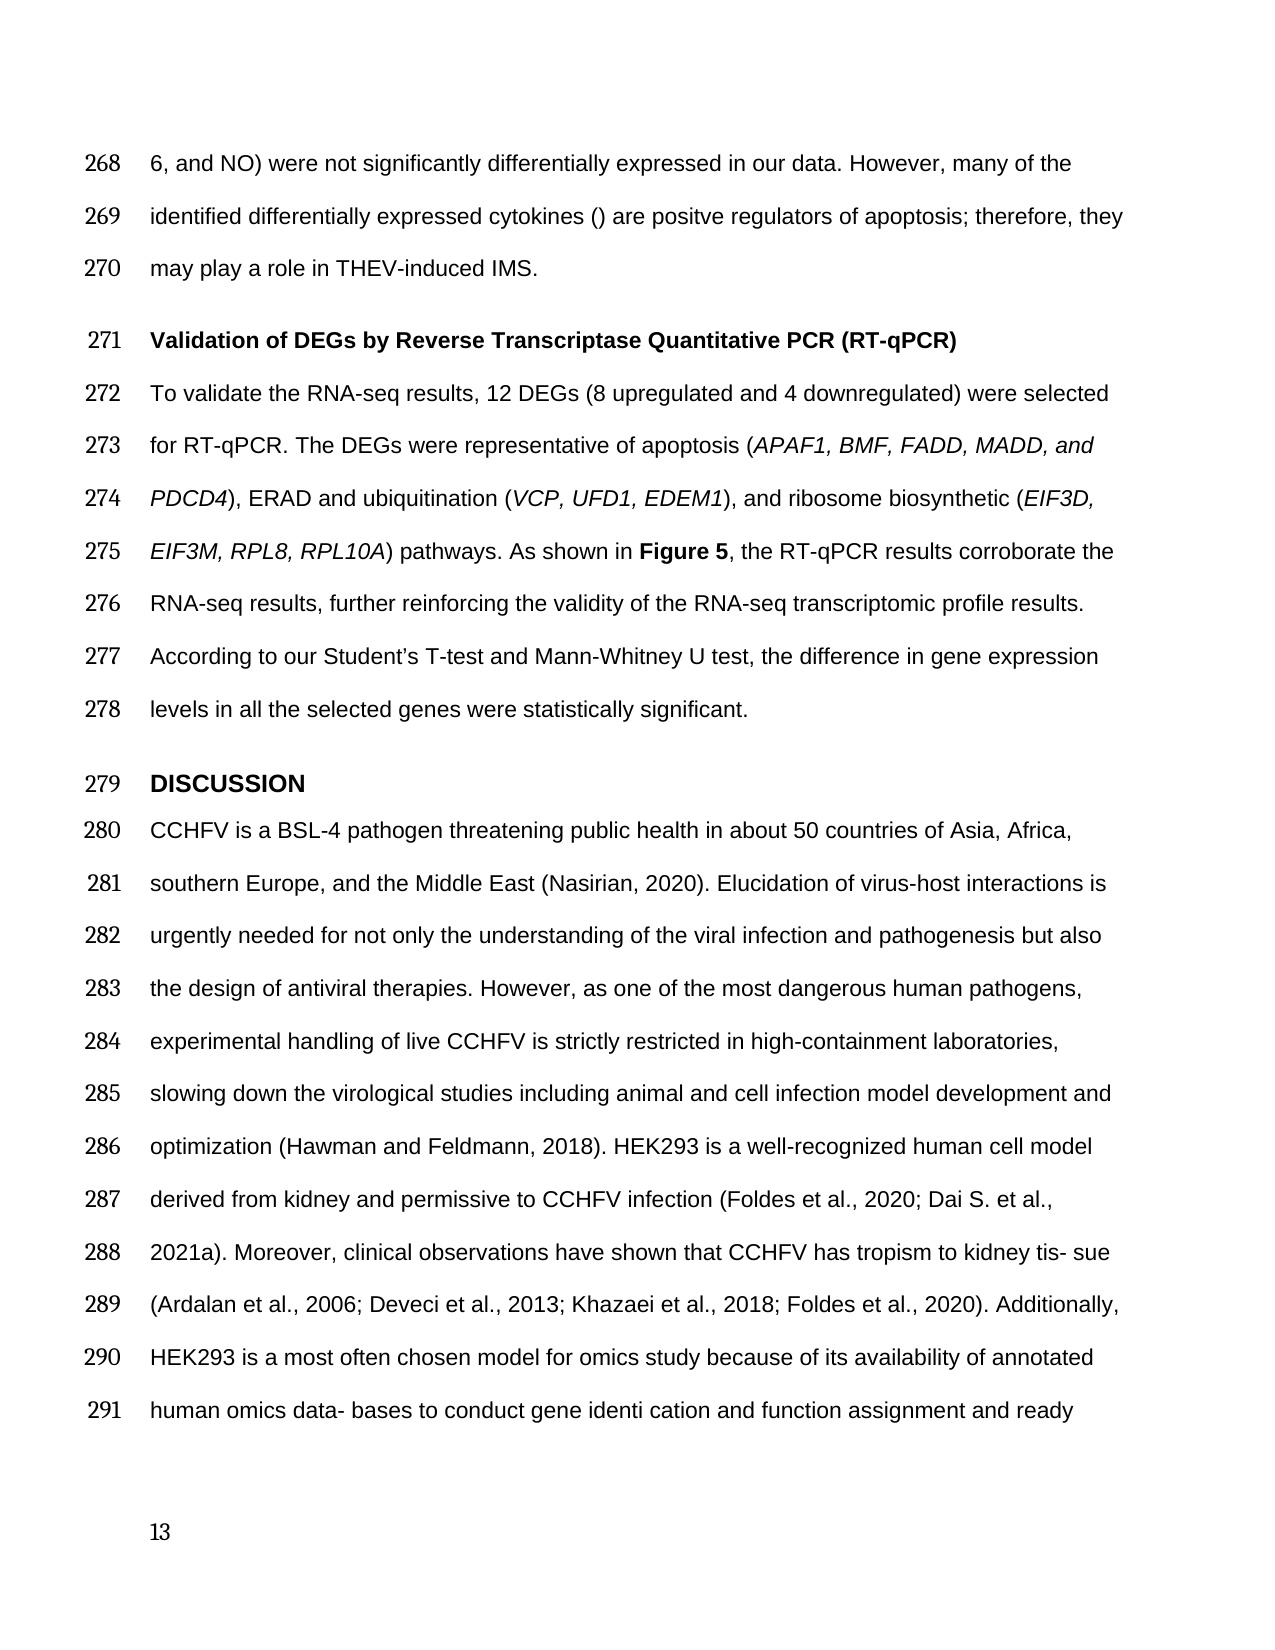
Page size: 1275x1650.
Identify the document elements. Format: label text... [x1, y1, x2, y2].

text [150, 150, 1125, 282]
subtitle DISCUSSION [150, 769, 1125, 798]
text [150, 817, 1125, 1423]
text Validation of DEGs by Reverse Transcriptase Quantitative PCR (RT-qPCR) To validate the RNA-seq results, 12 DEGs (8 upregulated and 4 downregulated) were selected for RT-qPCR. The DEGs were representative of apoptosis (APAF1, BMF, FADD, MADD, and PDCD4), ERAD and ubiquitination (VCP, UFD1, EDEM1), and ribosome biosynthetic (EIF3D, EIF3M, RPL8, RPL10A) pathways. As shown in Figure 5, the RT-qPCR results corroborate the RNA-seq results, further reinforcing the validity of the RNA-seq transcriptomic profile results. According to our Student’s T-test and Mann-Whitney U test, the difference in gene expression levels in all the selected genes were statistically significant. [150, 327, 1125, 722]
